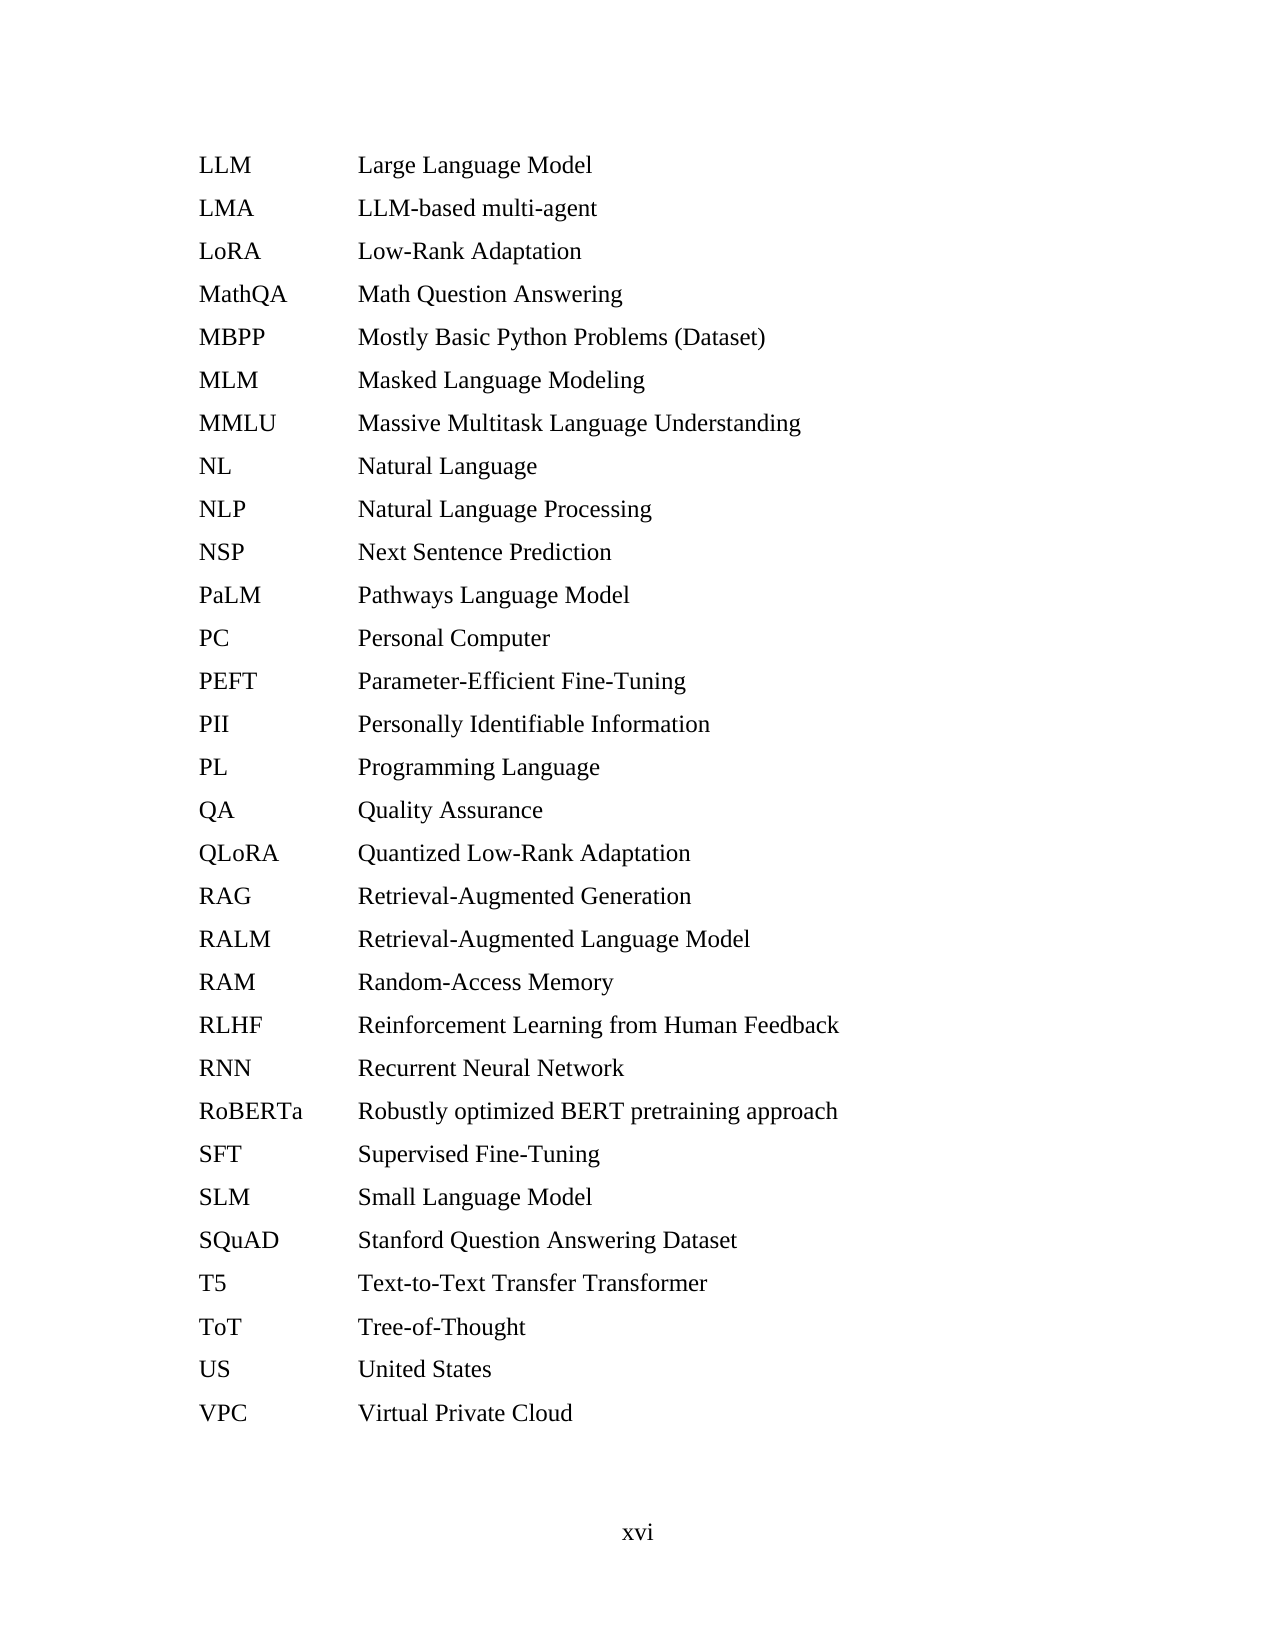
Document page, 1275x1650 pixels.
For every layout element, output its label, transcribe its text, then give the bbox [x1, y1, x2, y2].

table_cell Robustly optimized BERT pretraining approach [346, 1096, 1153, 1139]
table_cell Massive Multitask Language Understanding [346, 408, 1153, 451]
table_cell ToT [188, 1312, 346, 1354]
table_cell Random-Access Memory [346, 968, 1153, 1010]
table_cell QA [188, 795, 346, 838]
table_cell MBPP [188, 322, 346, 365]
table_cell MLM [188, 365, 346, 408]
table_cell Pathways Language Model [346, 580, 1153, 623]
table_cell NSP [188, 537, 346, 580]
table_cell T5 [188, 1269, 346, 1312]
table_cell SQuAD [188, 1226, 346, 1268]
table_cell SLM [188, 1183, 346, 1226]
table_cell PC [188, 623, 346, 666]
table_cell Personal Computer [346, 623, 1153, 666]
table_cell NLP [188, 494, 346, 537]
table_cell United States [346, 1355, 1153, 1398]
table_cell US [188, 1355, 346, 1398]
table_cell Programming Language [346, 752, 1153, 795]
table_cell Mostly Basic Python Problems (Dataset) [346, 322, 1153, 365]
table_cell RAG [188, 881, 346, 924]
table_cell RLHF [188, 1010, 346, 1053]
table_cell Personally Identifiable Information [346, 709, 1153, 752]
table_cell Natural Language Processing [346, 494, 1153, 537]
table_cell Low-Rank Adaptation [346, 236, 1153, 279]
table_cell RoBERTa [188, 1096, 346, 1139]
table_cell Quantized Low-Rank Adaptation [346, 838, 1153, 881]
table_cell Retrieval-Augmented Language Model [346, 924, 1153, 967]
table_cell Text-to-Text Transfer Transformer [346, 1269, 1153, 1312]
table_cell Next Sentence Prediction [346, 537, 1153, 580]
table_cell Stanford Question Answering Dataset [346, 1226, 1153, 1268]
table_cell Masked Language Modeling [346, 365, 1153, 408]
table_cell Tree-of-Thought [346, 1312, 1153, 1354]
table_cell Math Question Answering [346, 279, 1153, 322]
table_cell Small Language Model [346, 1183, 1153, 1226]
table_cell Recurrent Neural Network [346, 1054, 1153, 1096]
table_cell NL [188, 451, 346, 494]
table_cell Parameter-Efficient Fine-Tuning [346, 666, 1153, 709]
table_cell QLoRA [188, 838, 346, 881]
table_cell PII [188, 709, 346, 752]
table_cell LLM [188, 150, 346, 193]
table_cell MMLU [188, 408, 346, 451]
table_cell MathQA [188, 279, 346, 322]
table_cell VPC [188, 1398, 346, 1441]
table_cell LMA [188, 193, 346, 236]
table_cell RAM [188, 968, 346, 1010]
table_cell Retrieval-Augmented Generation [346, 881, 1153, 924]
table_cell Quality Assurance [346, 795, 1153, 838]
table_cell PaLM [188, 580, 346, 623]
table_cell Supervised Fine-Tuning [346, 1140, 1153, 1182]
table_cell Virtual Private Cloud [346, 1398, 1153, 1441]
table_cell RALM [188, 924, 346, 967]
table_cell SFT [188, 1140, 346, 1182]
table_cell LoRA [188, 236, 346, 279]
table_cell PL [188, 752, 346, 795]
table_cell Large Language Model [346, 150, 1153, 193]
table_cell LLM-based multi-agent [346, 193, 1153, 236]
table_cell Reinforcement Learning from Human Feedback [346, 1010, 1153, 1053]
table_cell RNN [188, 1054, 346, 1096]
table_cell PEFT [188, 666, 346, 709]
table_cell Natural Language [346, 451, 1153, 494]
